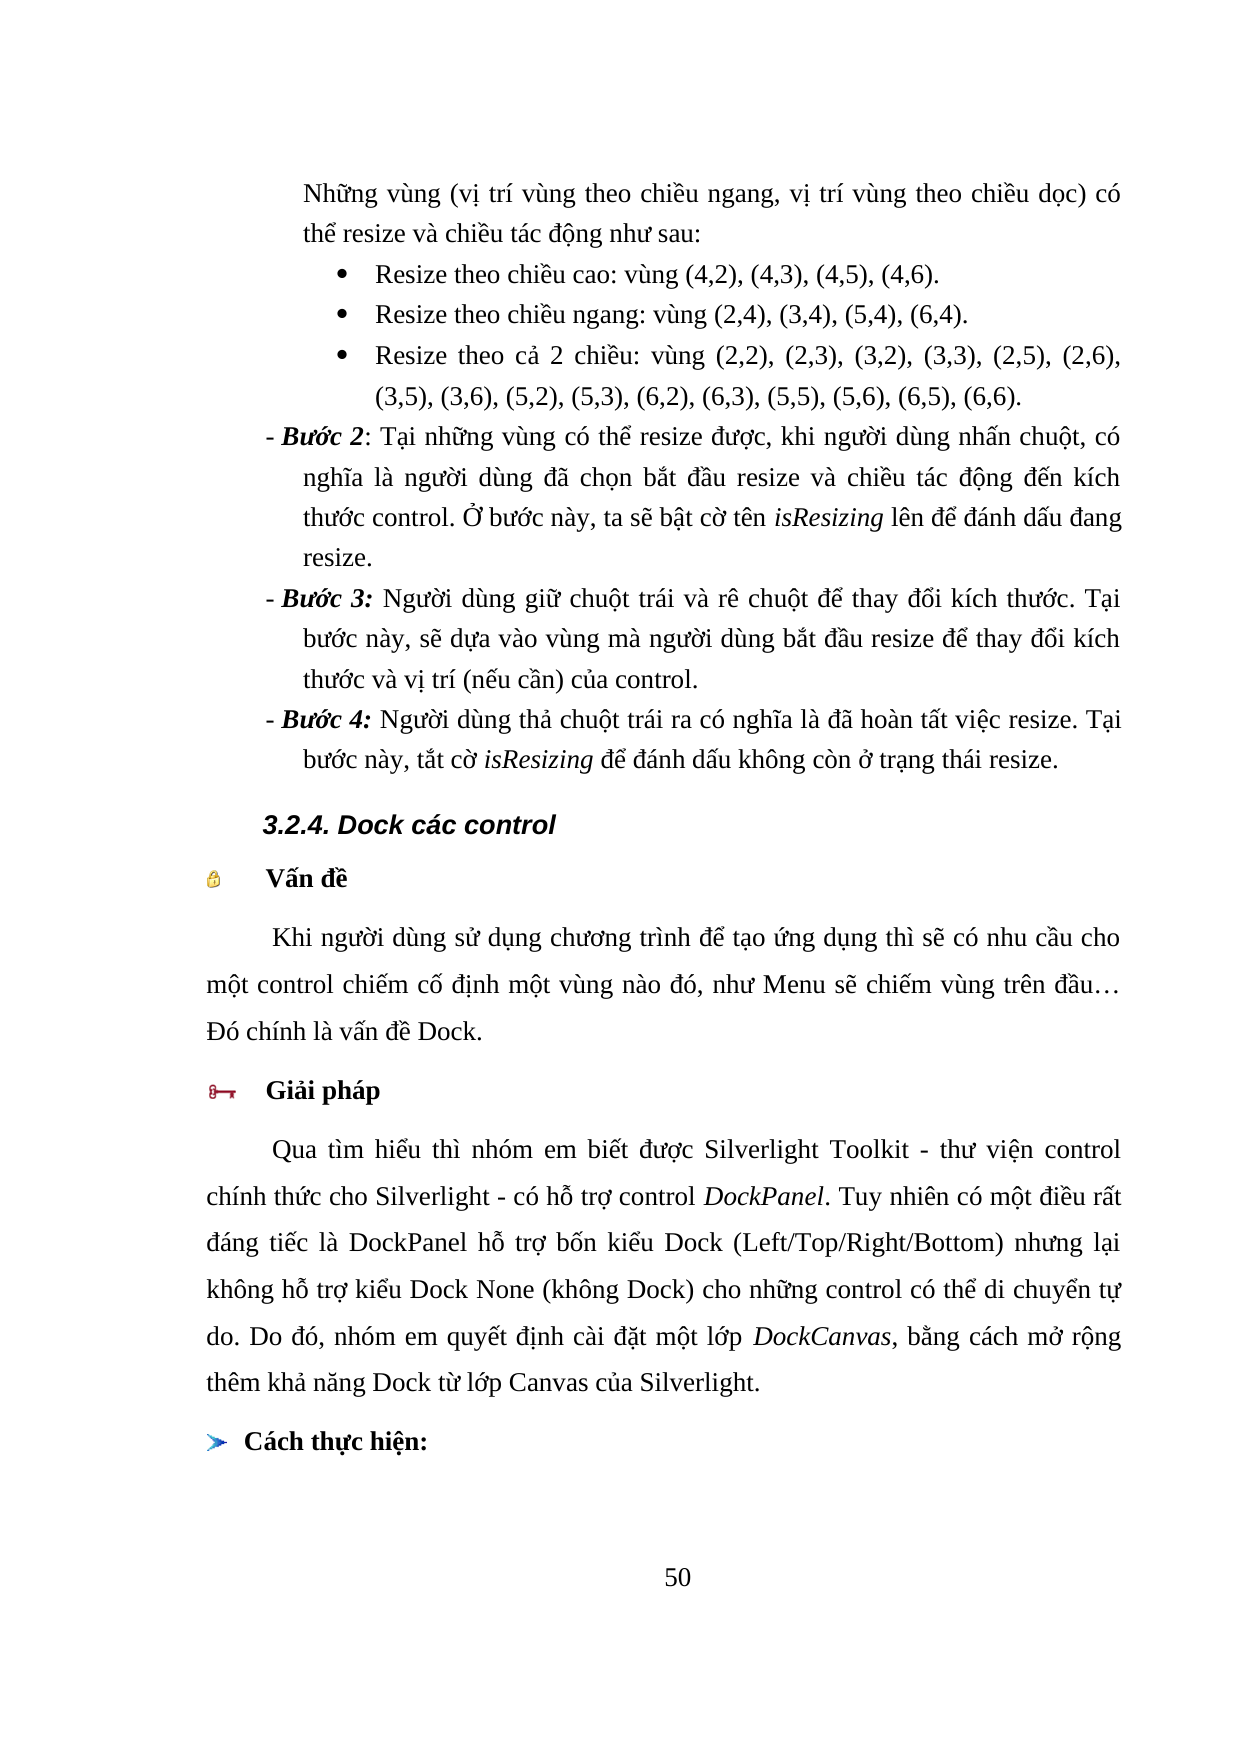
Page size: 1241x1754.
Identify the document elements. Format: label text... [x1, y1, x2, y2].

list Cách thực hiện: [206, 1425, 1122, 1457]
picture [207, 1082, 237, 1100]
picture [207, 870, 220, 888]
text Khi người dùng sử dụng chương trình để tạo ứng dụng thì sẽ có nhu cầu cho một control chiếm cố định một vùng nào đó, như Menu sẽ chiếm vùng trên đầu… Đó chính là vấn đề Dock. [206, 921, 1122, 1046]
text Giải pháp [206, 1074, 1122, 1105]
list Những vùng (vị trí vùng theo chiều ngang, vị trí vùng theo chiều dọc) có thể resize và chiều tác động như sau: [303, 177, 1122, 249]
list Resize theo chiều ngang: vùng (2,4), (3,4), (5,4), (6,4). [337, 299, 1122, 330]
text Bước 2: Tại những vùng có thể resize được, khi người dùng nhấn chuột, có nghĩa là người dùng đã chọn bắt đầu resize và chiều tác động đến kích thước control. Ở bước này, ta sẽ bật cờ tên isResizing lên để đánh dấu đang resize. [265, 420, 1122, 573]
subtitle Dock các control [262, 809, 1122, 840]
text Vấn đề [206, 862, 1122, 893]
list Resize theo cả 2 chiều: vùng (2,2), (2,3), (3,2), (3,3), (2,5), (2,6), (3,5), (3,6), (5,2), (5,3), (6,2), (6,3), (5,5), (5,6), (6,5), (6,6). [337, 339, 1122, 411]
picture [207, 1434, 227, 1451]
text Bước 3: Người dùng giữ chuột trái và rê chuột để thay đổi kích thước. Tại bước này, sẽ dựa vào vùng mà người dùng bắt đầu resize để thay đổi kích thước và vị trí (nếu cần) của control. [265, 582, 1122, 694]
list Resize theo chiều cao: vùng (4,2), (4,3), (4,5), (4,6). [337, 258, 1122, 289]
text Qua tìm hiểu thì nhóm em biết được Silverlight Toolkit - thư viện control chính thức cho Silverlight - có hỗ trợ control DockPanel. Tuy nhiên có một điều rất đáng tiếc là DockPanel hỗ trợ bốn kiểu Dock (Left/Top/Right/Bottom) nhưng lại không hỗ trợ kiểu Dock None (không Dock) cho những control có thể di chuyển tự do. Do đó, nhóm em quyết định cài đặt một lớp DockCanvas, bằng cách mở rộng thêm khả năng Dock từ lớp Canvas của Silverlight. [206, 1133, 1122, 1397]
text Bước 4: Người dùng thả chuột trái ra có nghĩa là đã hoàn tất việc resize. Tại bước này, tắt cờ isResizing để đánh dấu không còn ở trạng thái resize. [265, 703, 1122, 775]
